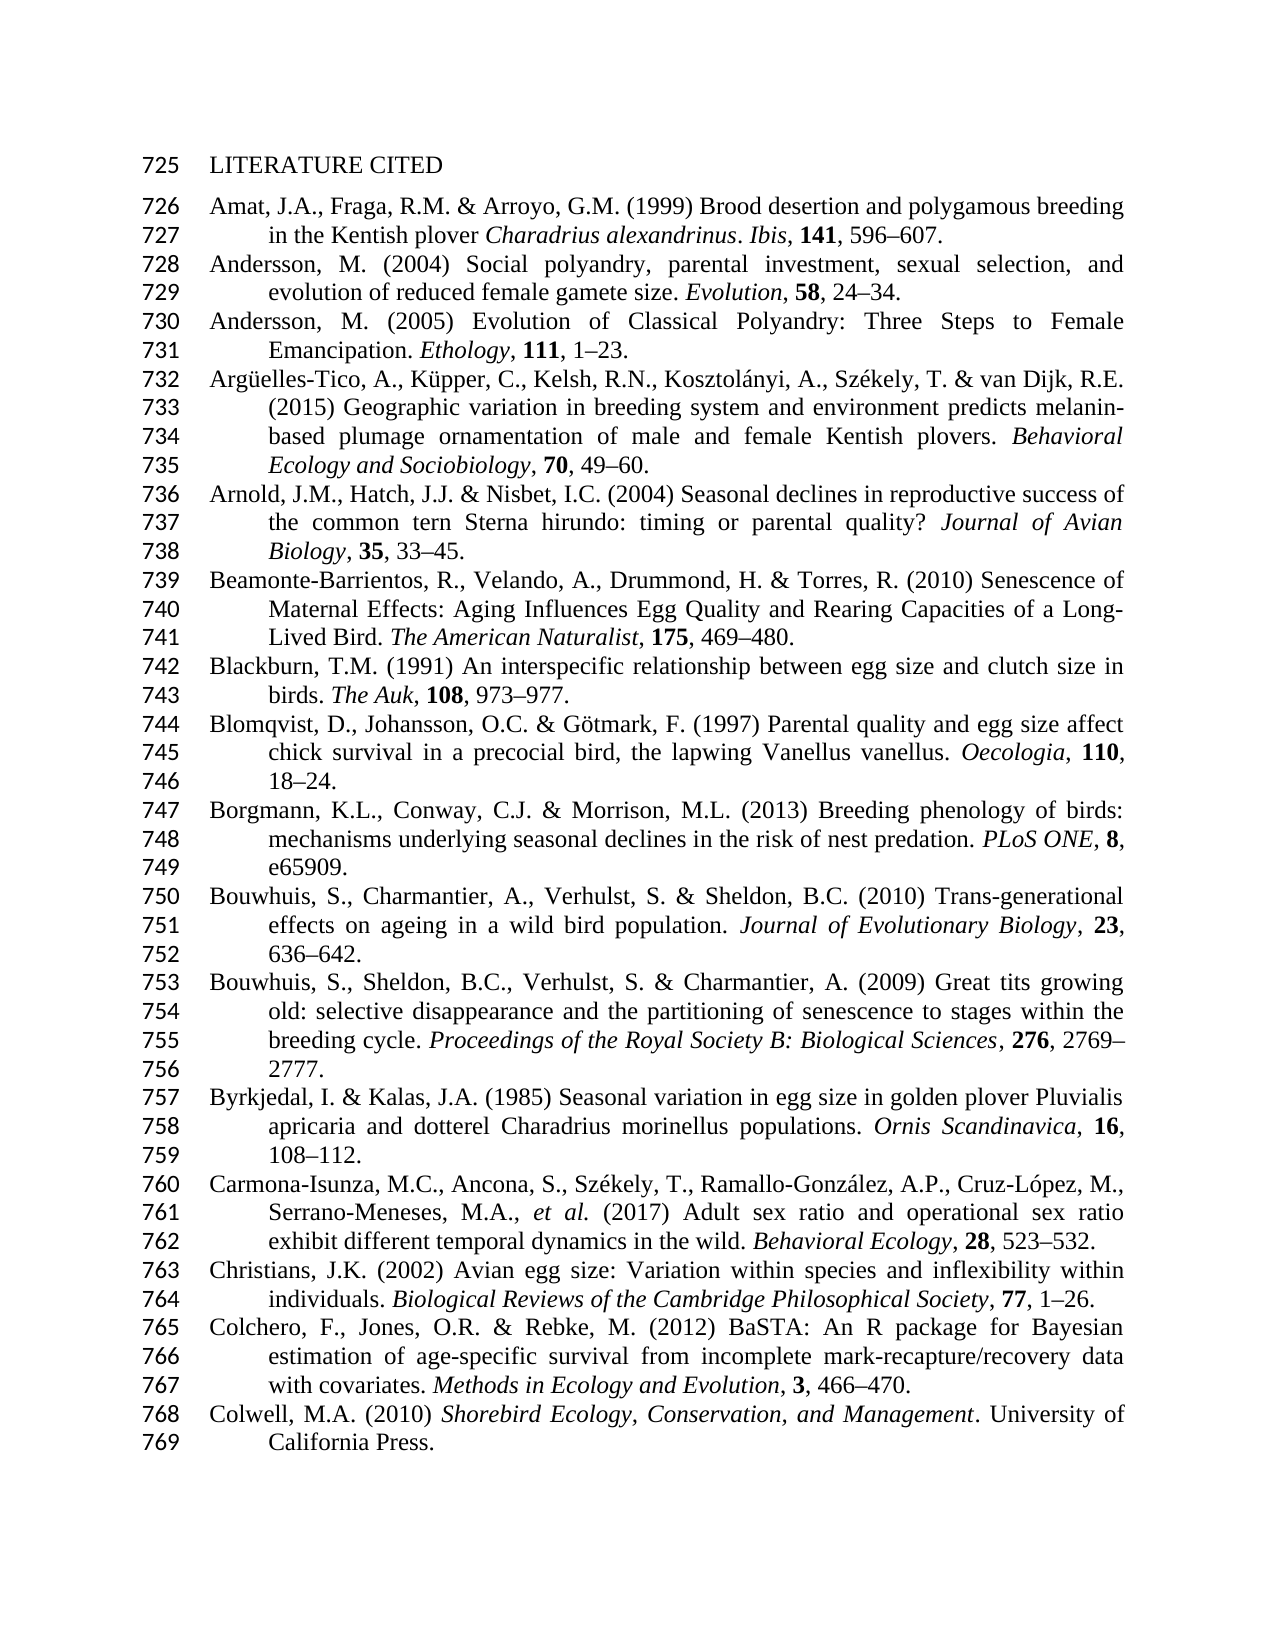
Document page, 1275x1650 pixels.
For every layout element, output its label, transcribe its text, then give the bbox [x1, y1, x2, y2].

text Andersson, M. (2005) Evolution of Classical Polyandry: Three Steps to Female Emancipation. Ethology, 111, 1–23. [209, 306, 1125, 364]
text Blackburn, T.M. (1991) An interspecific relationship between egg size and clutch size in birds. The Auk, 108, 973–977. [209, 651, 1125, 709]
text Beamonte-Barrientos, R., Velando, A., Drummond, H. & Torres, R. (2010) Senescence of Maternal Effects: Aging Influences Egg Quality and Rearing Capacities of a Long‐Lived Bird. The American Naturalist, 175, 469–480. [209, 565, 1125, 651]
text Borgmann, K.L., Conway, C.J. & Morrison, M.L. (2013) Breeding phenology of birds: mechanisms underlying seasonal declines in the risk of nest predation. PLoS ONE, 8, e65909. [209, 795, 1125, 881]
text Bouwhuis, S., Charmantier, A., Verhulst, S. & Sheldon, B.C. (2010) Trans-generational effects on ageing in a wild bird population. Journal of Evolutionary Biology, 23, 636–642. [209, 881, 1125, 967]
text Byrkjedal, I. & Kalas, J.A. (1985) Seasonal variation in egg size in golden plover Pluvialis apricaria and dotterel Charadrius morinellus populations. Ornis Scandinavica, 16, 108–112. [209, 1082, 1125, 1169]
text Colchero, F., Jones, O.R. & Rebke, M. (2012) BaSTA: An R package for Bayesian estimation of age-specific survival from incomplete mark-recapture/recovery data with covariates. Methods in Ecology and Evolution, 3, 466–470. [209, 1312, 1125, 1399]
text Bouwhuis, S., Sheldon, B.C., Verhulst, S. & Charmantier, A. (2009) Great tits growing old: selective disappearance and the partitioning of senescence to stages within the breeding cycle. Proceedings of the Royal Society B: Biological Sciences, 276, 2769–2777. [209, 967, 1125, 1082]
text Andersson, M. (2004) Social polyandry, parental investment, sexual selection, and evolution of reduced female gamete size. Evolution, 58, 24–34. [209, 249, 1125, 306]
text Arnold, J.M., Hatch, J.J. & Nisbet, I.C. (2004) Seasonal declines in reproductive success of the common tern Sterna hirundo: timing or parental quality? Journal of Avian Biology, 35, 33–45. [209, 479, 1125, 565]
text LITERATURE CITED [209, 150, 1125, 179]
text Argüelles-Tico, A., Küpper, C., Kelsh, R.N., Kosztolányi, A., Székely, T. & van Dijk, R.E. (2015) Geographic variation in breeding system and environment predicts melanin-based plumage ornamentation of male and female Kentish plovers. Behavioral Ecology and Sociobiology, 70, 49–60. [209, 364, 1125, 479]
text Colwell, M.A. (2010) Shorebird Ecology, Conservation, and Management. University of California Press. [209, 1399, 1125, 1456]
text Amat, J.A., Fraga, R.M. & Arroyo, G.M. (1999) Brood desertion and polygamous breeding in the Kentish plover Charadrius alexandrinus. Ibis, 141, 596–607. [209, 191, 1125, 249]
text Christians, J.K. (2002) Avian egg size: Variation within species and inflexibility within individuals. Biological Reviews of the Cambridge Philosophical Society, 77, 1–26. [209, 1255, 1125, 1312]
text Carmona-Isunza, M.C., Ancona, S., Székely, T., Ramallo-González, A.P., Cruz-López, M., Serrano-Meneses, M.A., et al. (2017) Adult sex ratio and operational sex ratio exhibit different temporal dynamics in the wild. Behavioral Ecology, 28, 523–532. [209, 1169, 1125, 1255]
text Blomqvist, D., Johansson, O.C. & Götmark, F. (1997) Parental quality and egg size affect chick survival in a precocial bird, the lapwing Vanellus vanellus. Oecologia, 110, 18–24. [209, 709, 1125, 795]
